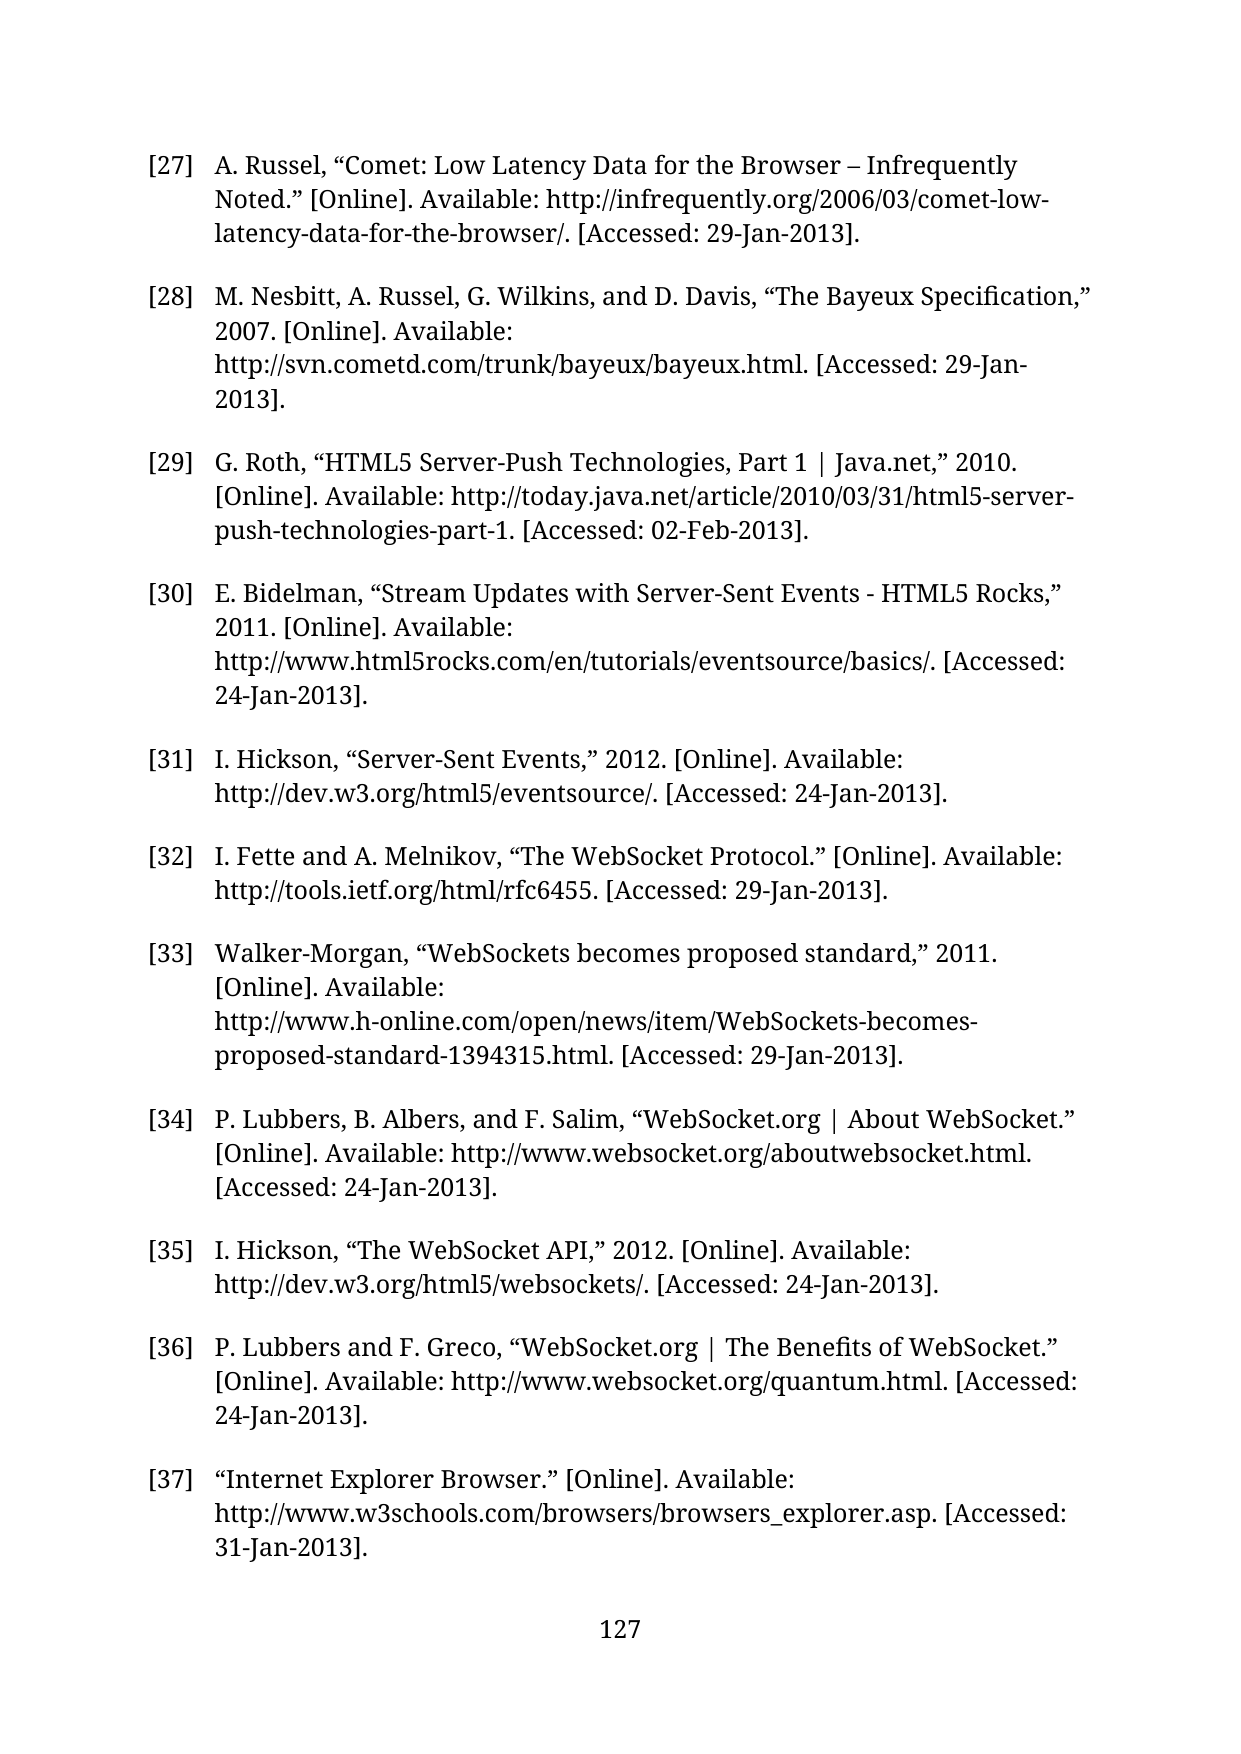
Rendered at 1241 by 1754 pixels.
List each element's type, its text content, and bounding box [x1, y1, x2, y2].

text [37] “Internet Explorer Browser.” [Online]. Available: http://www.w3schools.com/browsers/browsers_explorer.asp. [Accessed: 31-Jan-2013]. [148, 1461, 1092, 1563]
text [27] A. Russel, “Comet: Low Latency Data for the Browser – Infrequently Noted.” [Online]. Available: http://infrequently.org/2006/03/comet-low-latency-data-for-the-browser/. [Accessed: 29-Jan-2013]. [148, 148, 1092, 250]
text [28] M. Nesbitt, A. Russel, G. Wilkins, and D. Davis, “The Bayeux Specification,” 2007. [Online]. Available: http://svn.cometd.com/trunk/bayeux/bayeux.html. [Accessed: 29-Jan-2013]. [148, 279, 1092, 415]
text [30] E. Bidelman, “Stream Updates with Server-Sent Events - HTML5 Rocks,” 2011. [Online]. Available: http://www.html5rocks.com/en/tutorials/eventsource/basics/. [Accessed: 24-Jan-2013]. [148, 576, 1092, 712]
text [34] P. Lubbers, B. Albers, and F. Salim, “WebSocket.org | About WebSocket.” [Online]. Available: http://www.websocket.org/aboutwebsocket.html. [Accessed: 24-Jan-2013]. [148, 1101, 1092, 1203]
text [32] I. Fette and A. Melnikov, “The WebSocket Protocol.” [Online]. Available: http://tools.ietf.org/html/rfc6455. [Accessed: 29-Jan-2013]. [148, 838, 1092, 907]
text [36] P. Lubbers and F. Greco, “WebSocket.org | The Benefits of WebSocket.” [Online]. Available: http://www.websocket.org/quantum.html. [Accessed: 24-Jan-2013]. [148, 1330, 1092, 1432]
text [33] Walker-Morgan, “WebSockets becomes proposed standard,” 2011. [Online]. Available: http://www.h-online.com/open/news/item/WebSockets-becomes-proposed-standard-1394315.html. [Accessed: 29-Jan-2013]. [148, 936, 1092, 1072]
text [35] I. Hickson, “The WebSocket API,” 2012. [Online]. Available: http://dev.w3.org/html5/websockets/. [Accessed: 24-Jan-2013]. [148, 1233, 1092, 1301]
text [31] I. Hickson, “Server-Sent Events,” 2012. [Online]. Available: http://dev.w3.org/html5/eventsource/. [Accessed: 24-Jan-2013]. [148, 741, 1092, 809]
text [29] G. Roth, “HTML5 Server-Push Technologies, Part 1 | Java.net,” 2010. [Online]. Available: http://today.java.net/article/2010/03/31/html5-server-push-technologies-part-1. [Accessed: 02-Feb-2013]. [148, 444, 1092, 547]
